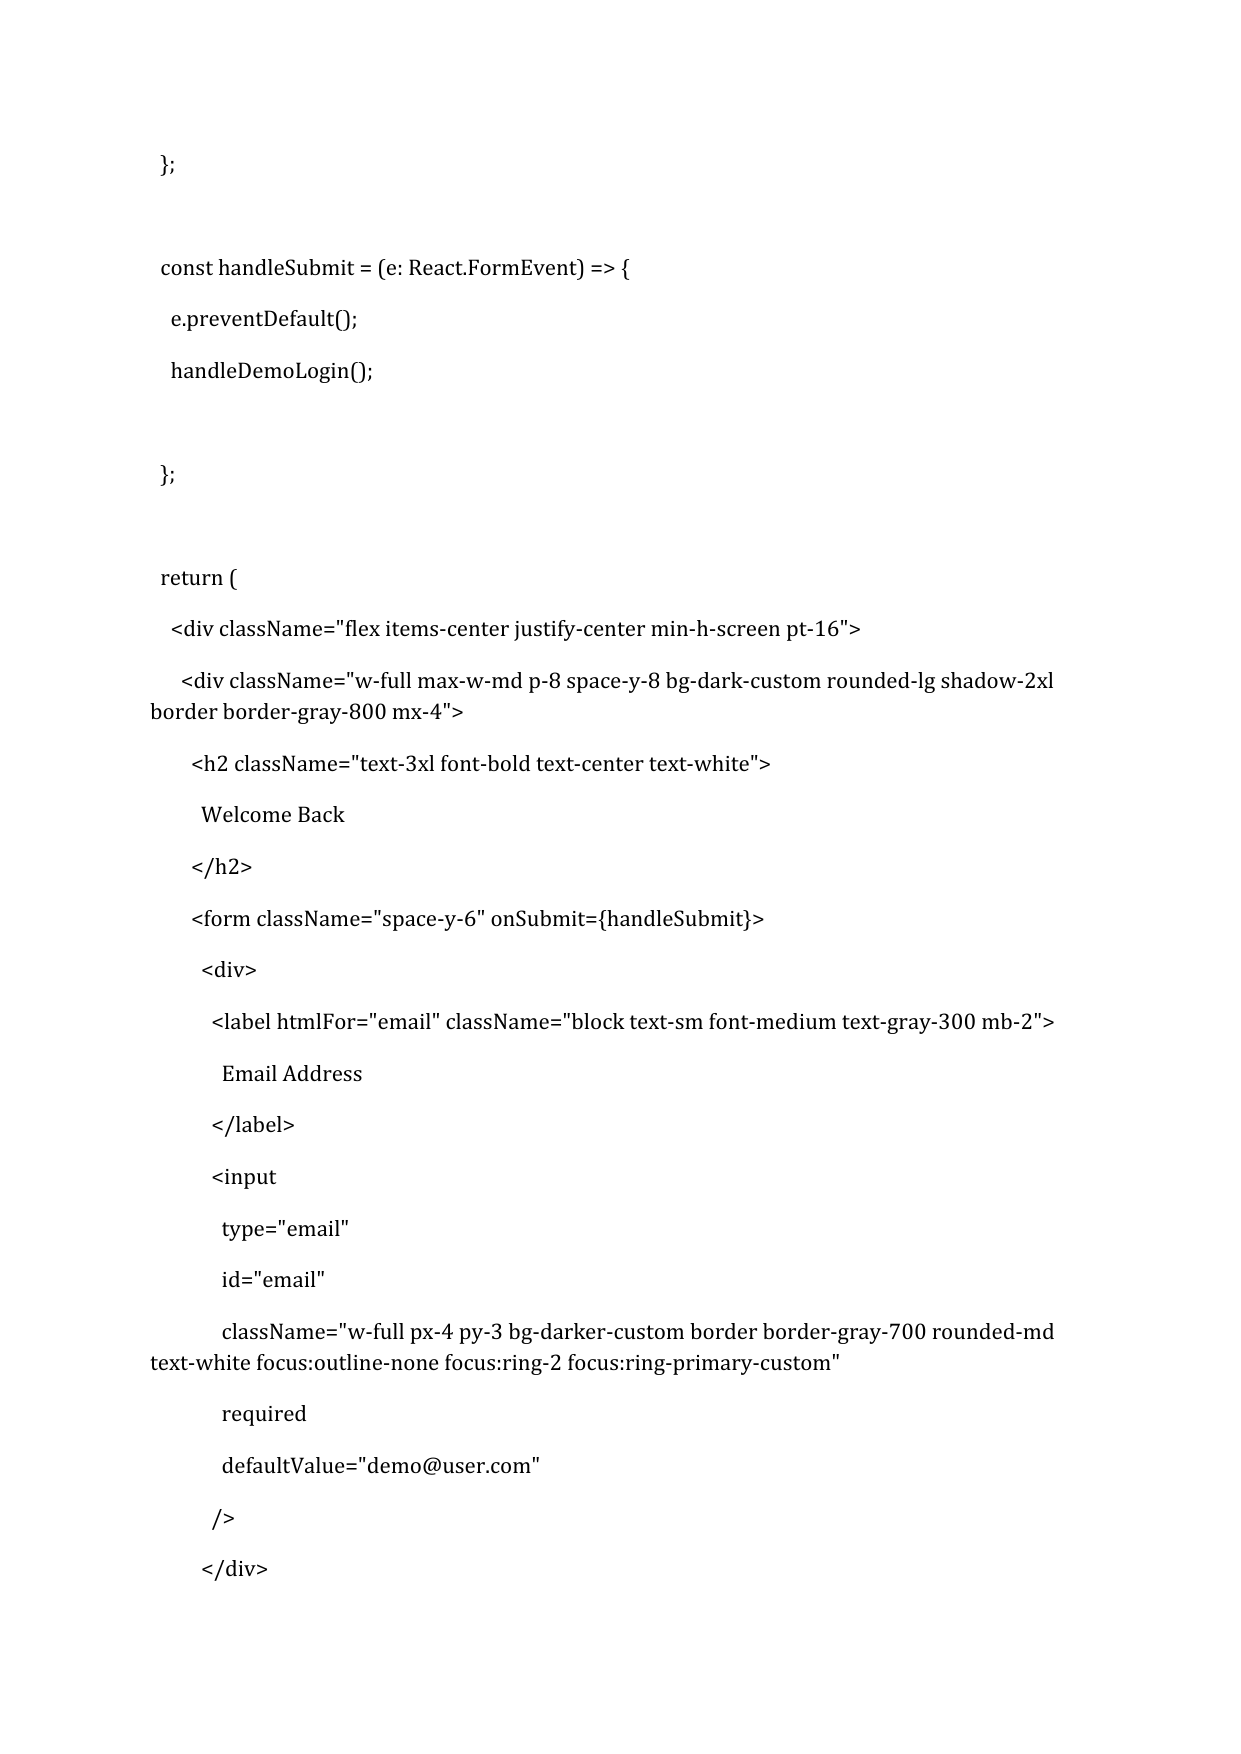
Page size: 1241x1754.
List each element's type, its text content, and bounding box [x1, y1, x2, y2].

text type="email" [150, 1214, 1090, 1241]
text Welcome Back [150, 801, 1090, 828]
text <div className="flex items-center justify-center min-h-screen pt-16"> [150, 615, 1090, 642]
text return ( [150, 563, 1090, 590]
text required [150, 1400, 1090, 1427]
text <div className="w-full max-w-md p-8 space-y-8 bg-dark-custom rounded-lg shadow-2xl border border-gray-800 mx-4"> [150, 667, 1090, 724]
text <input [150, 1162, 1090, 1189]
text <div> [150, 956, 1090, 983]
text </h2> [150, 852, 1090, 879]
text }; [150, 460, 1090, 487]
text defaultValue="demo@user.com" [150, 1452, 1090, 1478]
text </div> [150, 1555, 1090, 1582]
text /> [150, 1503, 1090, 1530]
text id="email" [150, 1266, 1090, 1293]
text </label> [150, 1111, 1090, 1138]
text }; [150, 150, 1090, 177]
text className="w-full px-4 py-3 bg-darker-custom border border-gray-700 rounded-md text-white focus:outline-none focus:ring-2 focus:ring-primary-custom" [150, 1317, 1090, 1375]
text e.preventDefault(); [150, 305, 1090, 332]
text <form className="space-y-6" onSubmit={handleSubmit}> [150, 904, 1090, 931]
text Email Address [150, 1059, 1090, 1086]
text const handleSubmit = (e: React.FormEvent) => { [150, 253, 1090, 280]
text <label htmlFor="email" className="block text-sm font-medium text-gray-300 mb-2"> [150, 1007, 1090, 1034]
text handleDemoLogin(); [150, 357, 1090, 383]
text <h2 className="text-3xl font-bold text-center text-white"> [150, 749, 1090, 776]
